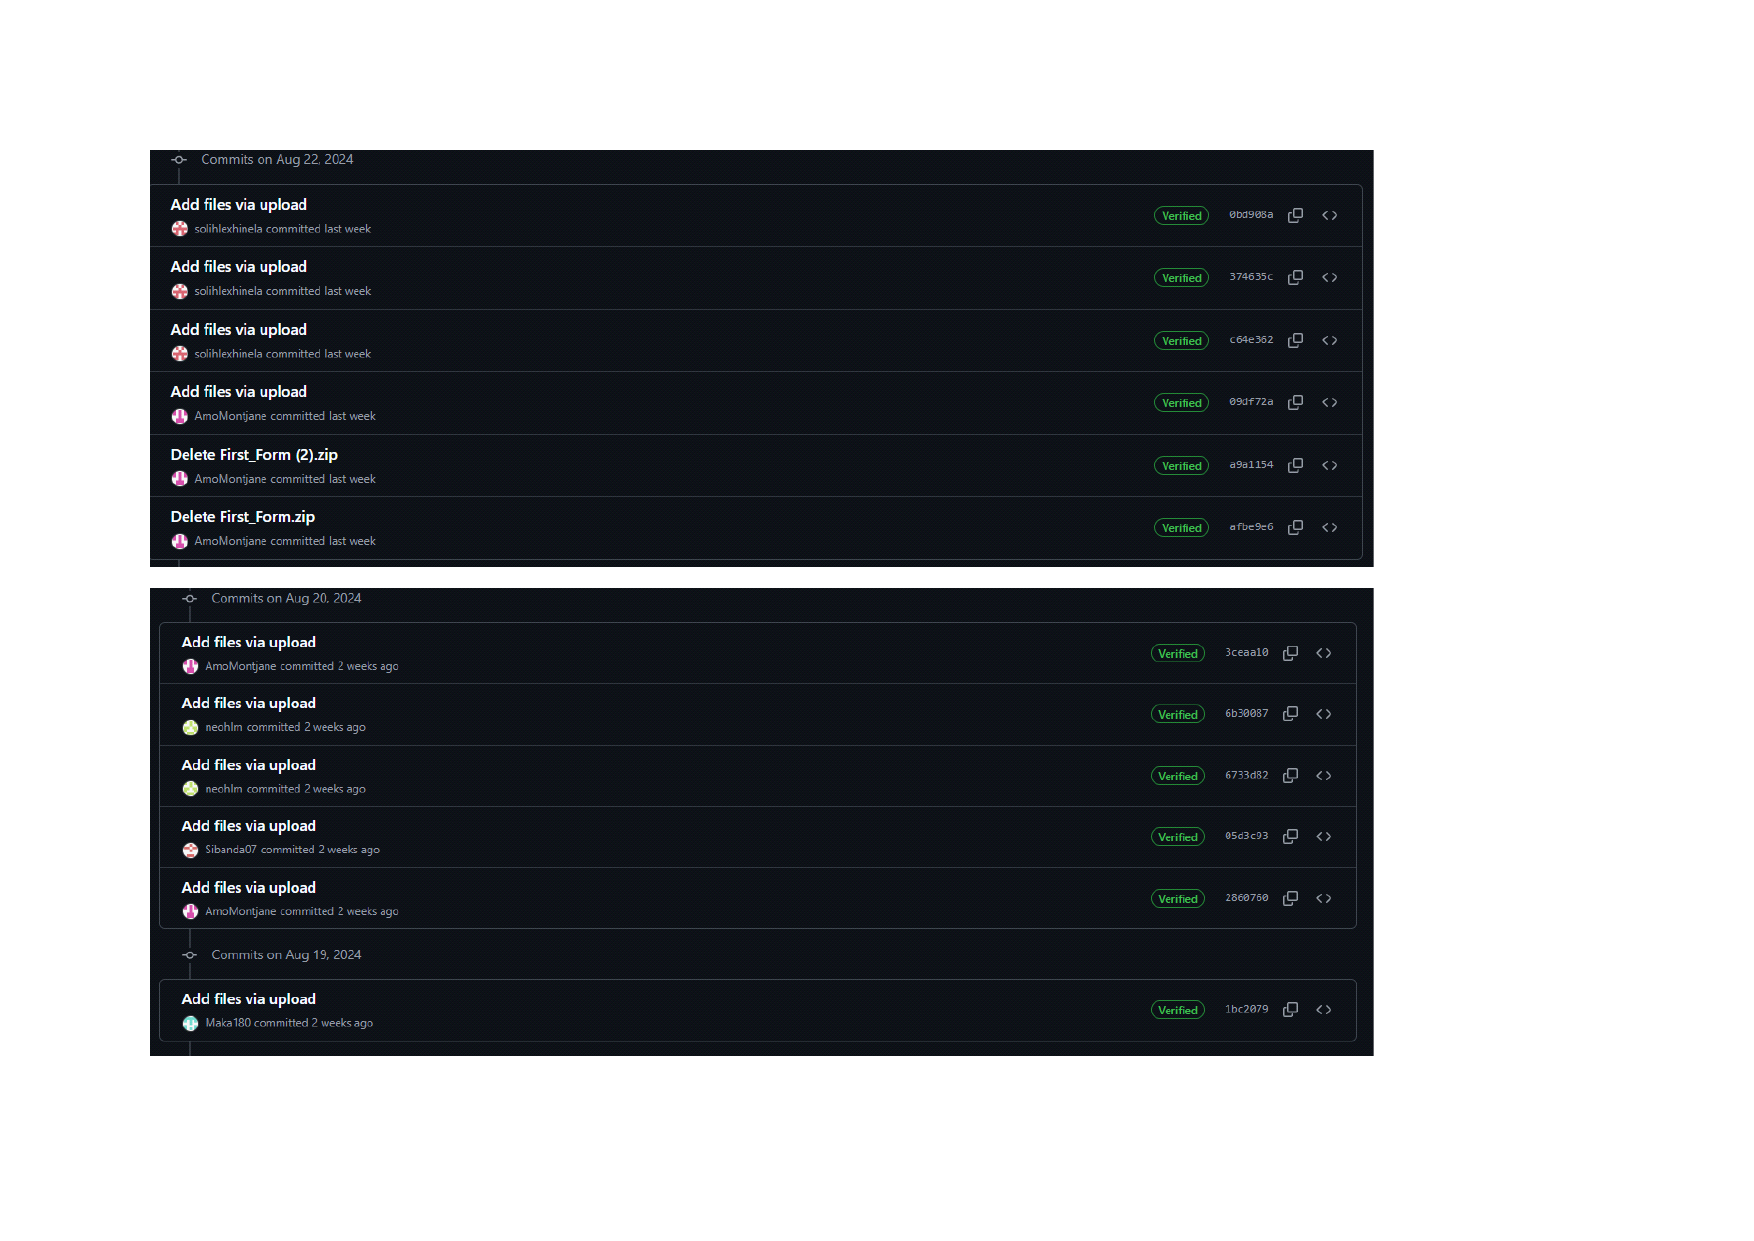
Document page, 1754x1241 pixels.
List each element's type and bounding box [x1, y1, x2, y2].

picture [150, 588, 1374, 1056]
picture [150, 150, 1374, 567]
